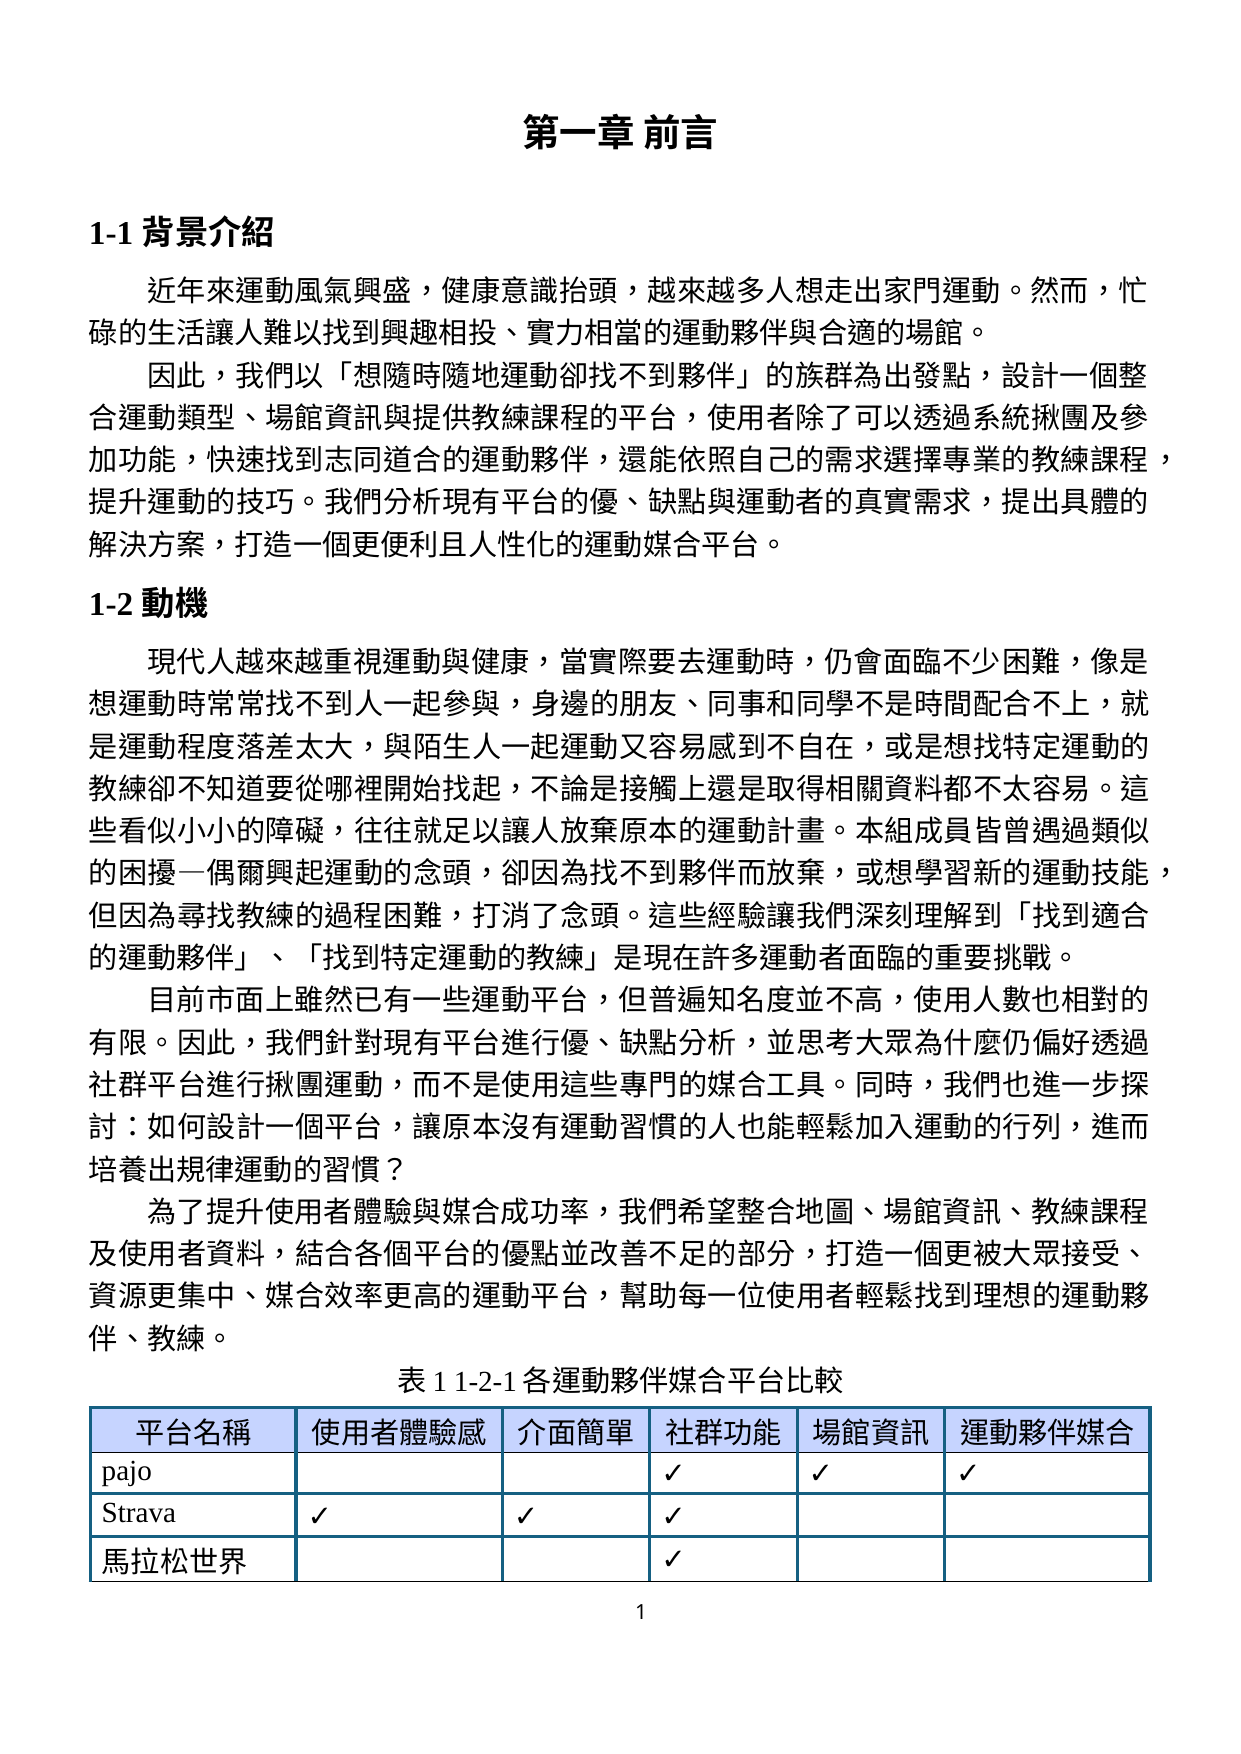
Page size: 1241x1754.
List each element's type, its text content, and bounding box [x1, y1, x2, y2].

text 因此，我們以「想隨時隨地運動卻找不到夥伴」的族群為出發點，設計一個整合運動類型、場館資訊與提供教練課程的平台，使用者除了可以透過系統揪團及參加功能，快速找到志同道合的運動夥伴，還能依照自己的需求選擇專業的教練課程，提升運動的技巧。我們分析現有平台的優、缺點與運動者的真實需求，提出具體的解決方案，打造一個更便利且人性化的運動媒合平台。 [89, 352, 1152, 564]
table_cell ✓ [799, 1453, 943, 1492]
table_cell ✓ [651, 1453, 796, 1492]
text 現代人越來越重視運動與健康，當實際要去運動時，仍會面臨不少困難，像是想運動時常常找不到人一起參與，身邊的朋友、同事和同學不是時間配合不上，就是運動程度落差太大，與陌生人一起運動又容易感到不自在，或是想找特定運動的教練卻不知道要從哪裡開始找起，不論是接觸上還是取得相關資料都不太容易。這些看似小小的障礙，往往就足以讓人放棄原本的運動計畫。本組成員皆曾遇過類似的困擾—偶爾興起運動的念頭，卻因為找不到夥伴而放棄，或想學習新的運動技能，但因為尋找教練的過程困難，打消了念頭。這些經驗讓我們深刻理解到「找到適合的運動夥伴」、「找到特定運動的教練」是現在許多運動者面臨的重要挑戰。 [89, 639, 1152, 977]
text 為了提升使用者體驗與媒合成功率，我們希望整合地圖、場館資訊、教練課程及使用者資料，結合各個平台的優點並改善不足的部分，打造一個更被大眾接受、資源更集中、媒合效率更高的運動平台，幫助每一位使用者輕鬆找到理想的運動夥伴、教練。 [89, 1188, 1152, 1358]
table_cell [504, 1538, 648, 1581]
table_header 使用者體驗感 [298, 1409, 501, 1452]
table_cell [799, 1495, 943, 1535]
table_header 介面簡單 [504, 1409, 648, 1452]
table_header 社群功能 [651, 1409, 796, 1452]
text 表 1 1-2-1各運動夥伴媒合平台比較 [89, 1358, 1152, 1400]
table_cell [504, 1453, 648, 1492]
table_cell ✓ [504, 1495, 648, 1535]
table_cell Strava [92, 1495, 294, 1535]
table_cell [298, 1538, 501, 1581]
text 1-2 動機 [89, 564, 1152, 639]
table_cell 馬拉松世界 [92, 1538, 294, 1581]
table_cell ✓ [651, 1495, 796, 1535]
table_cell ✓ [946, 1453, 1148, 1492]
table_cell ✓ [298, 1495, 501, 1535]
text 目前市面上雖然已有一些運動平台，但普遍知名度並不高，使用人數也相對的有限。因此，我們針對現有平台進行優、缺點分析，並思考大眾為什麼仍偏好透過社群平台進行揪團運動，而不是使用這些專門的媒合工具。同時，我們也進一步探討：如何設計一個平台，讓原本沒有運動習慣的人也能輕鬆加入運動的行列，進而培養出規律運動的習慣？ [89, 977, 1152, 1188]
text 第一章 前言 [89, 93, 1152, 168]
table_cell pajo [92, 1453, 294, 1492]
table_cell ✓ [651, 1538, 796, 1581]
table_header 場館資訊 [799, 1409, 943, 1452]
table_cell [946, 1495, 1148, 1535]
table_cell [799, 1538, 943, 1581]
table_header 平台名稱 [92, 1409, 294, 1452]
text 近年來運動風氣興盛，健康意識抬頭，越來越多人想走出家門運動。然而，忙碌的生活讓人難以找到興趣相投、實力相當的運動夥伴與合適的場館。 [89, 268, 1152, 352]
text 1-1 背景介紹 [89, 193, 1152, 268]
table_cell [298, 1453, 501, 1492]
table_header 運動夥伴媒合 [946, 1409, 1148, 1452]
table_cell [946, 1538, 1148, 1581]
